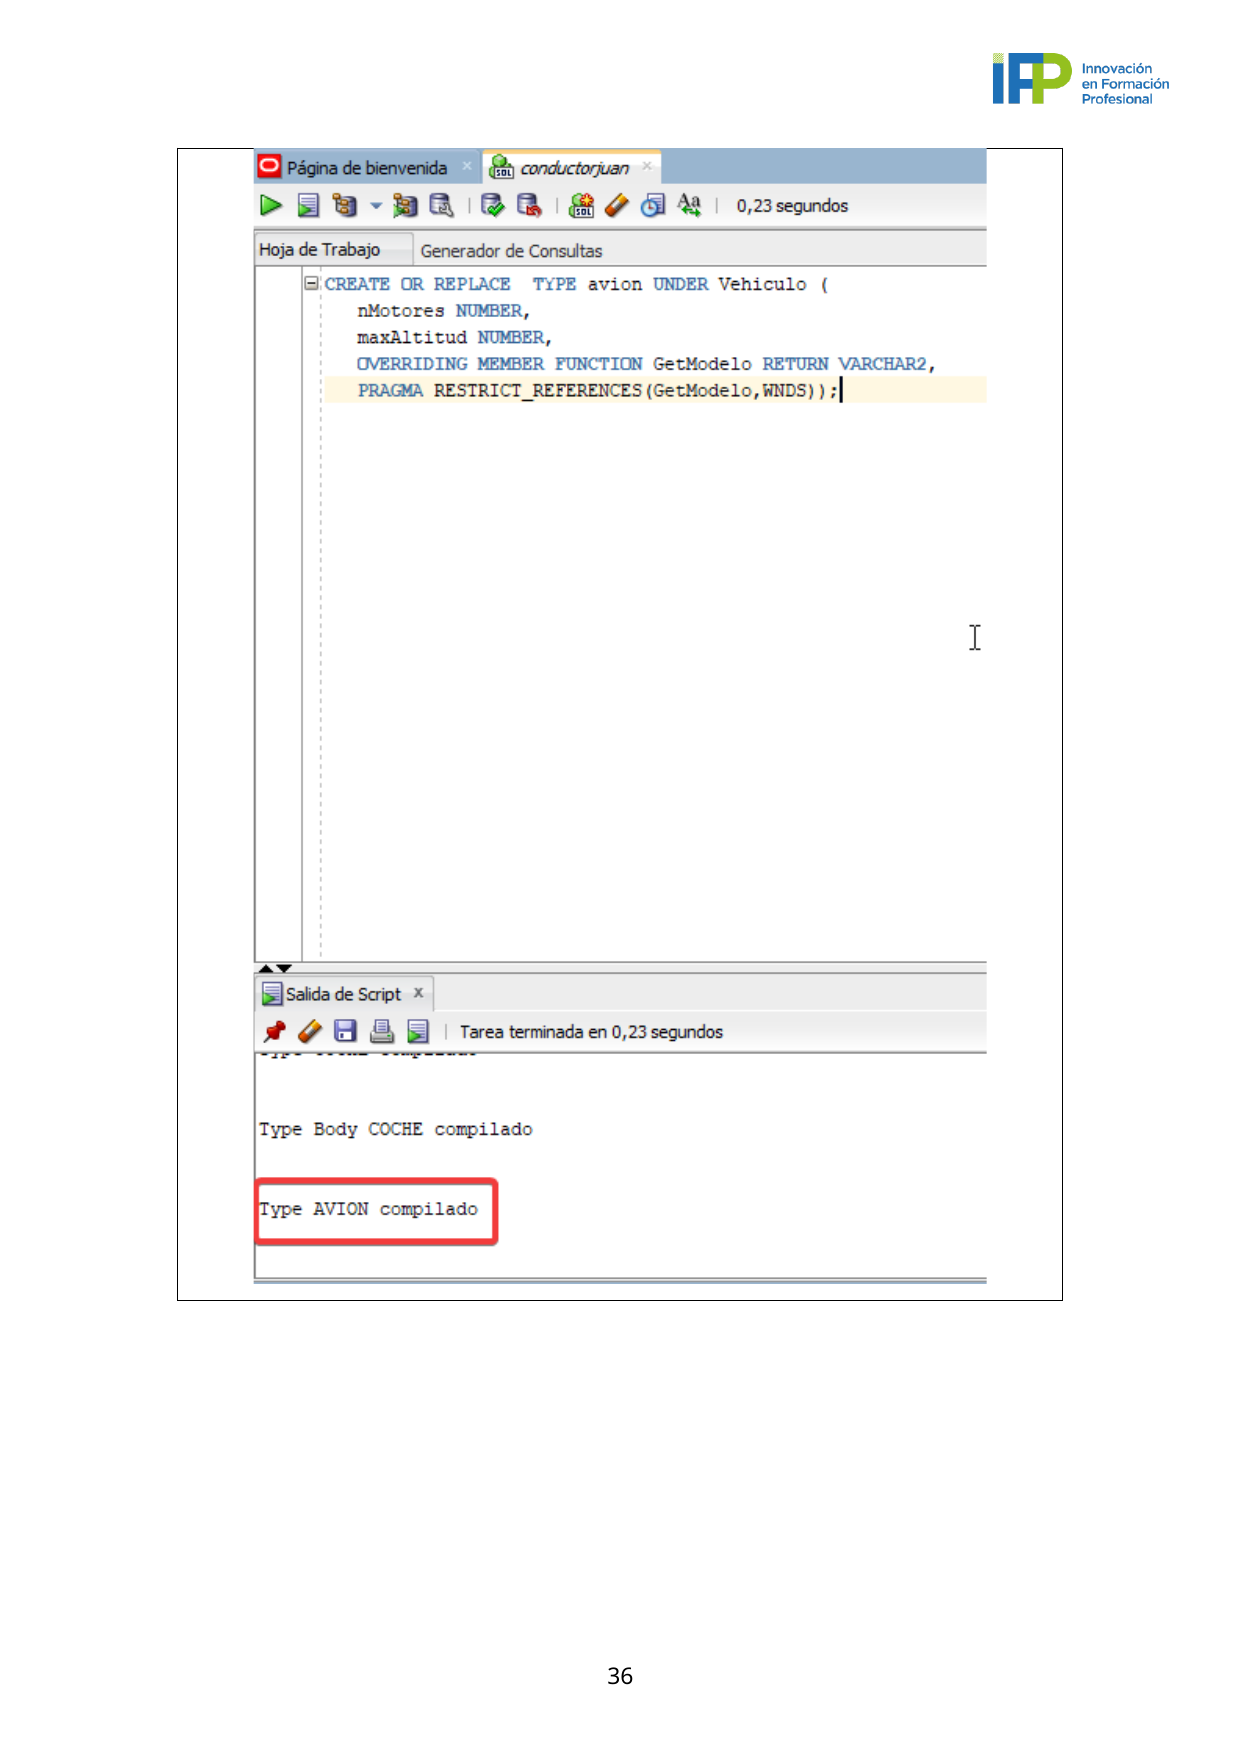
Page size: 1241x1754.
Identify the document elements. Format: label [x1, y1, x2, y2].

picture [990, 53, 1172, 104]
picture [253, 148, 987, 1284]
table_cell [178, 149, 1062, 1300]
